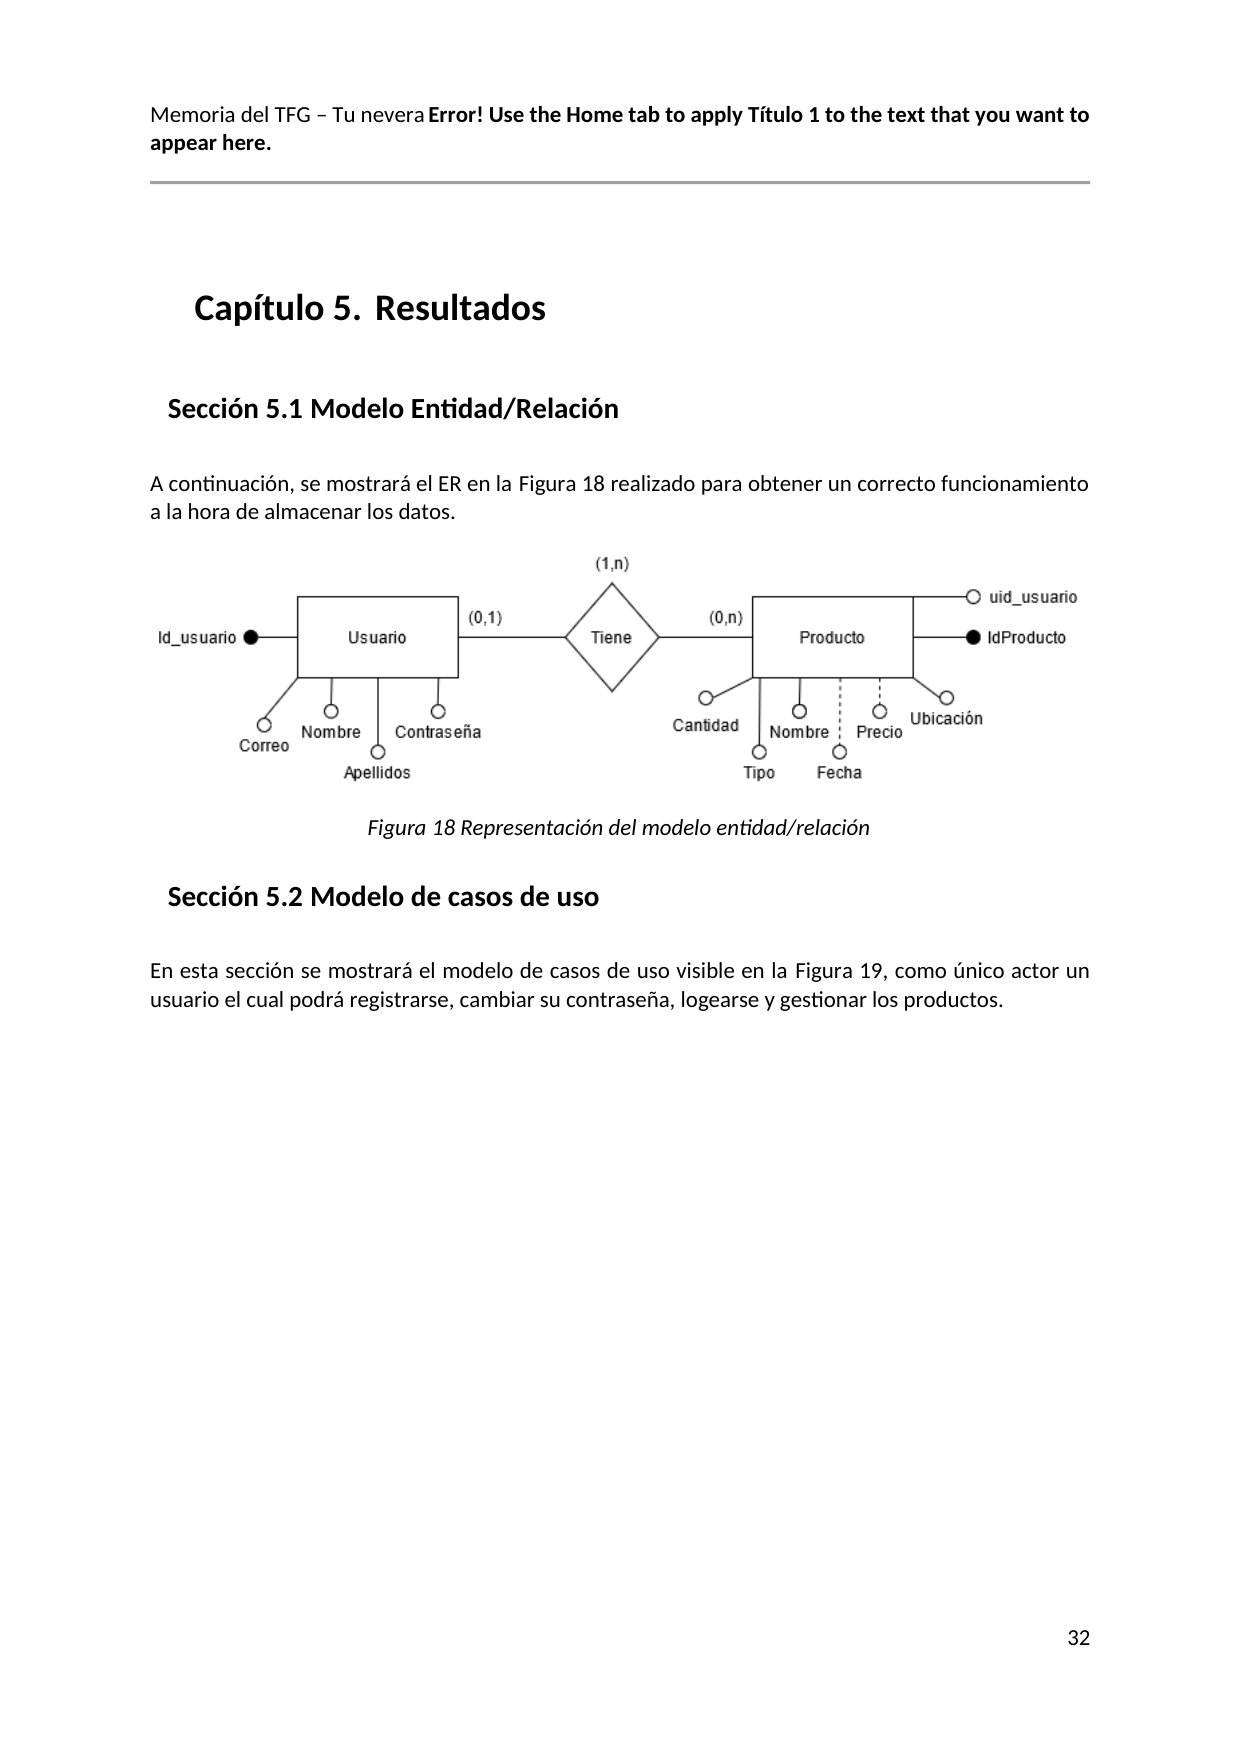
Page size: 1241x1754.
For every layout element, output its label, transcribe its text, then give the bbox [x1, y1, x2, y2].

text Figura 18 Representación del modelo entidad/relación [150, 813, 1090, 841]
subtitle Modelo Entidad/Relación [168, 390, 1090, 426]
subtitle Resultados [194, 284, 1090, 330]
text A continuación, se mostrará el ER en la Figura 18 realizado para obtener un correcto funcionamiento a la hora de almacenar los datos. [150, 469, 1090, 525]
subtitle Modelo de casos de uso [168, 878, 1090, 914]
text En esta sección se mostrará el modelo de casos de uso visible en la Figura 19, como único actor un usuario el cual podrá registrarse, cambiar su contraseña, logearse y gestionar los productos. [150, 957, 1090, 1013]
picture [150, 549, 1088, 788]
